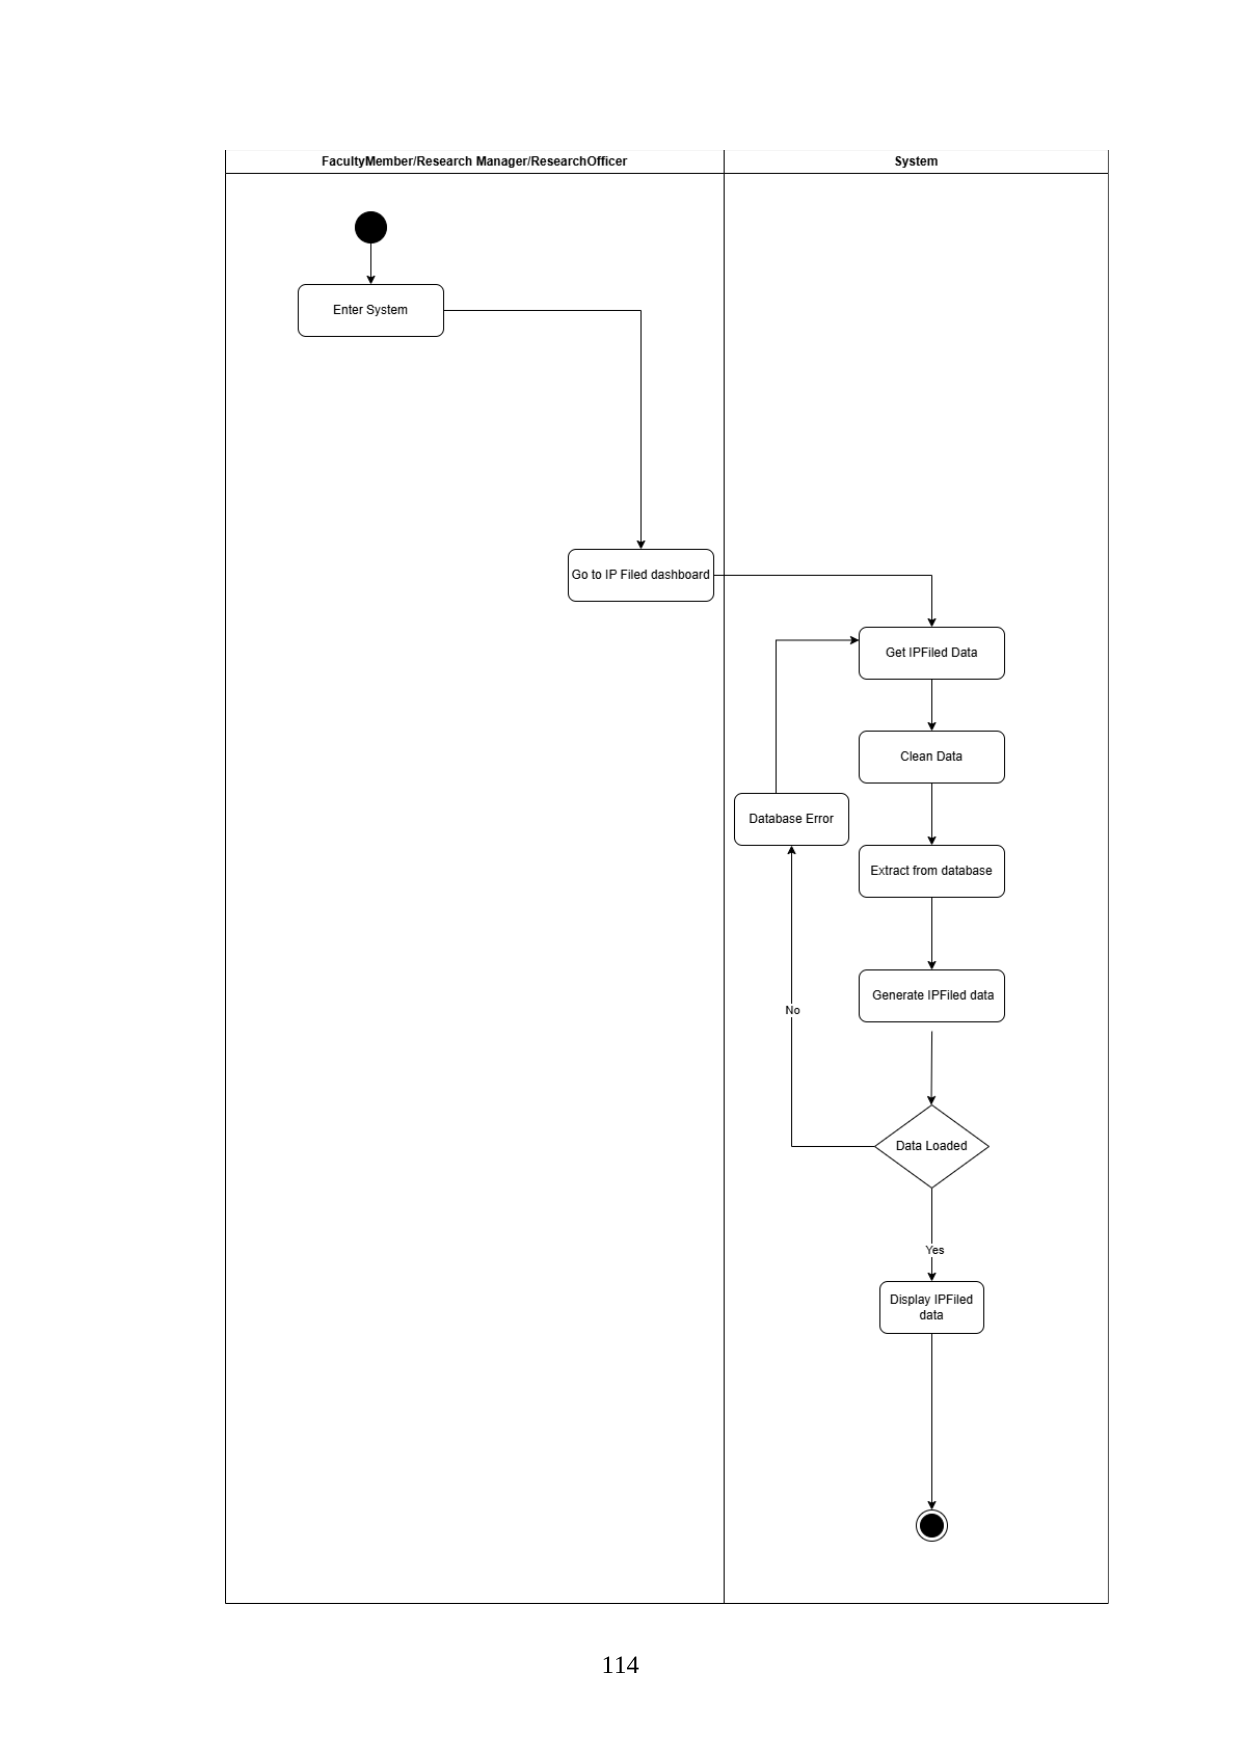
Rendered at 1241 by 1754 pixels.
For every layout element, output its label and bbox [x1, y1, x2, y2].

picture [225, 150, 1109, 1604]
